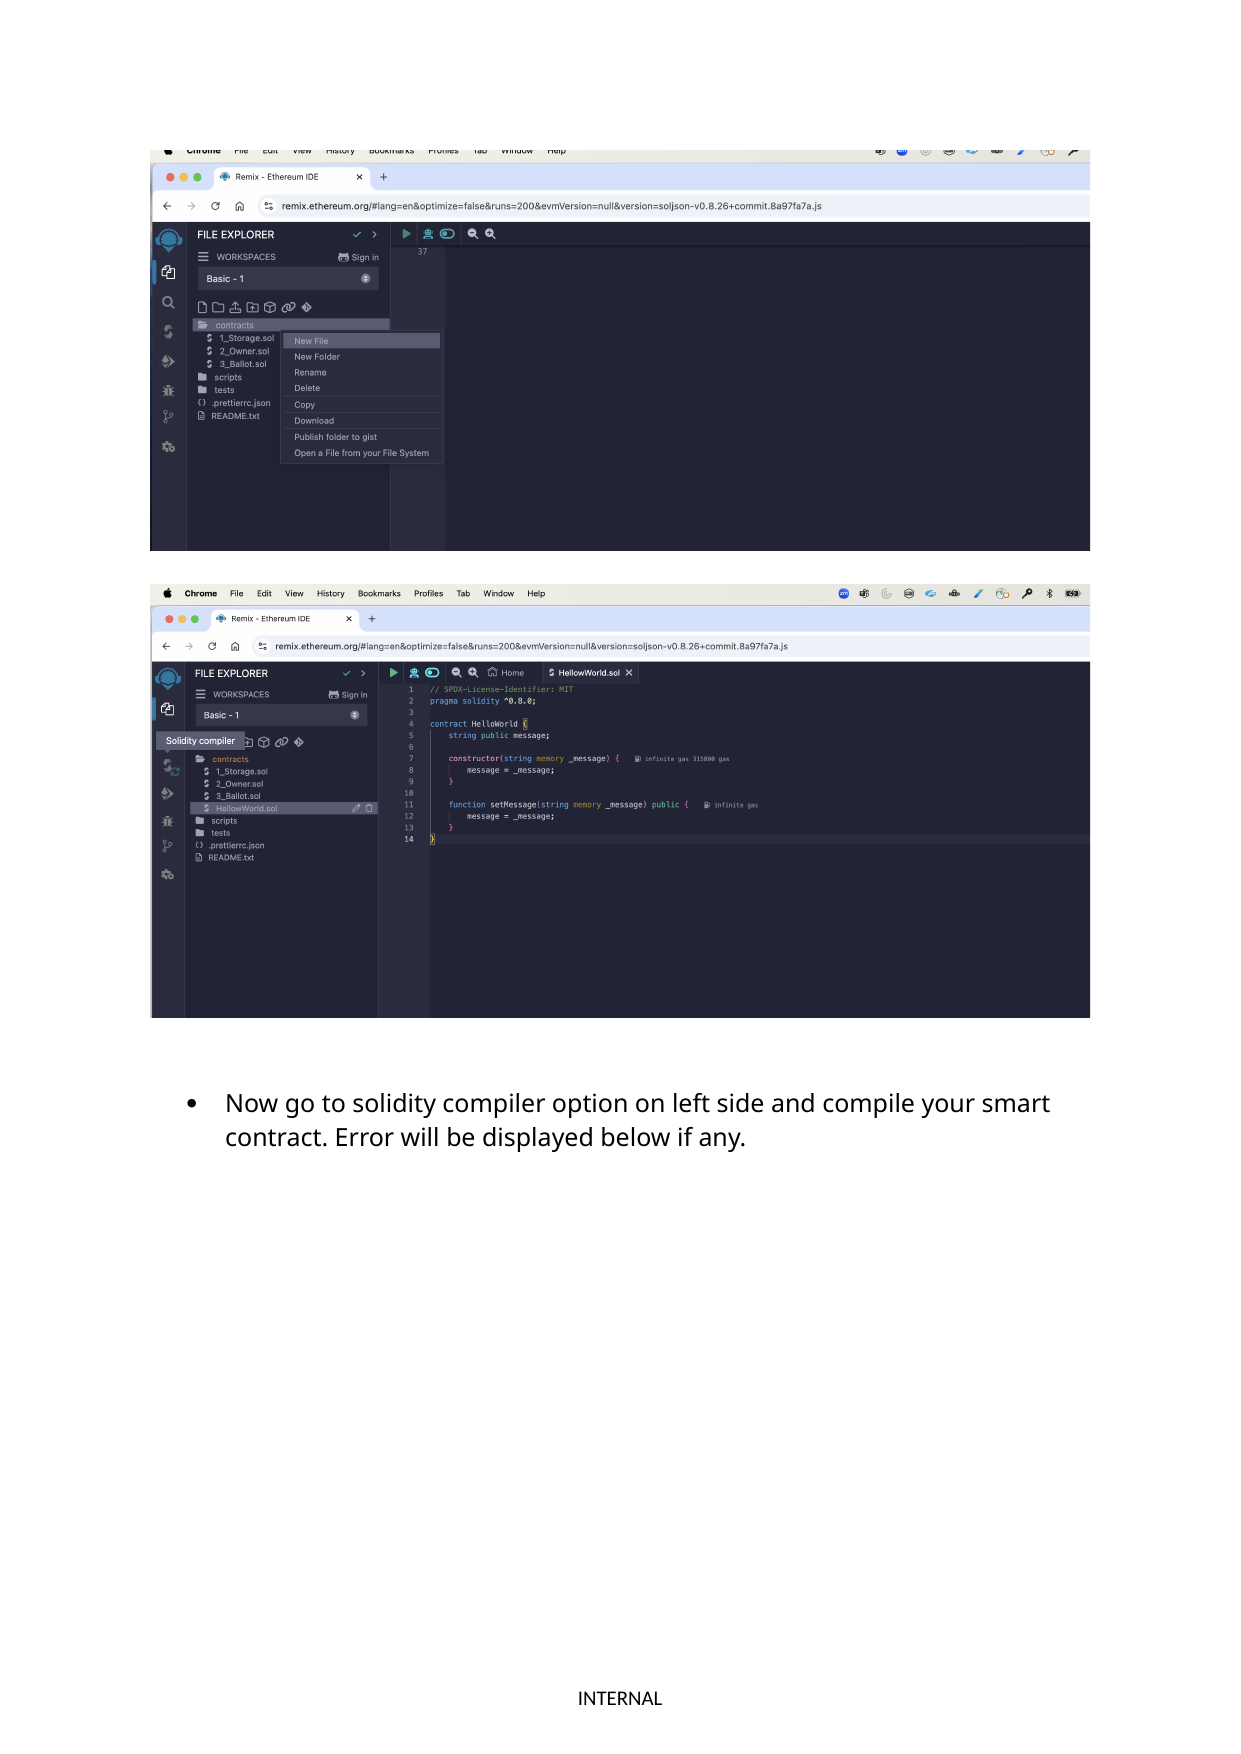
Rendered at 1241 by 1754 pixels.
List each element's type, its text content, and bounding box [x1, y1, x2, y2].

list Now go to solidity compiler option on left side and compile your smart contract. Error will be displayed below if any. [187, 1085, 1090, 1153]
picture [150, 584, 1091, 1018]
picture [150, 150, 1091, 551]
